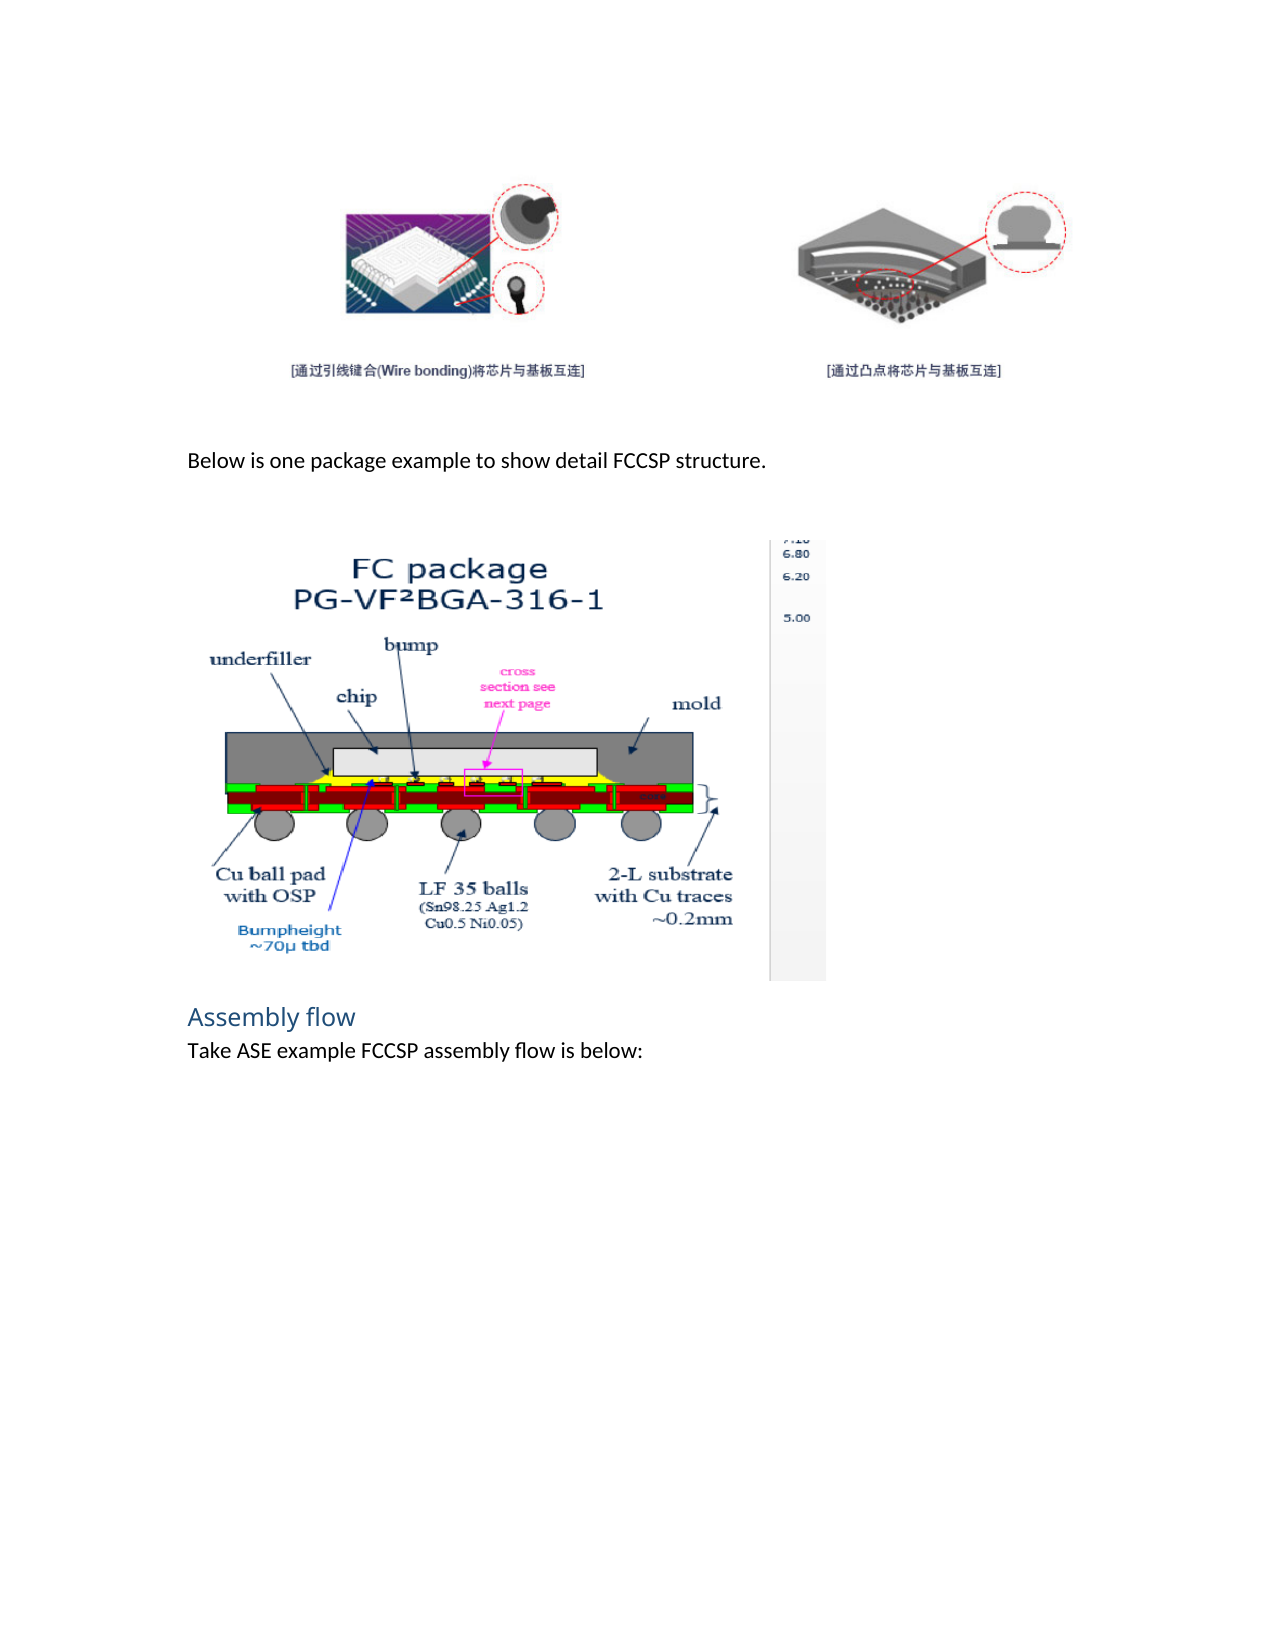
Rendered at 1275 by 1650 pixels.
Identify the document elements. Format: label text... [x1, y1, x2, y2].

picture [187, 150, 1164, 428]
subtitle Assembly flow [187, 1000, 1087, 1034]
text Below is one package example to show detail FCCSP structure. [187, 447, 1087, 474]
picture [187, 540, 827, 981]
text Take ASE example FCCSP assembly flow is below: [187, 1037, 1087, 1064]
